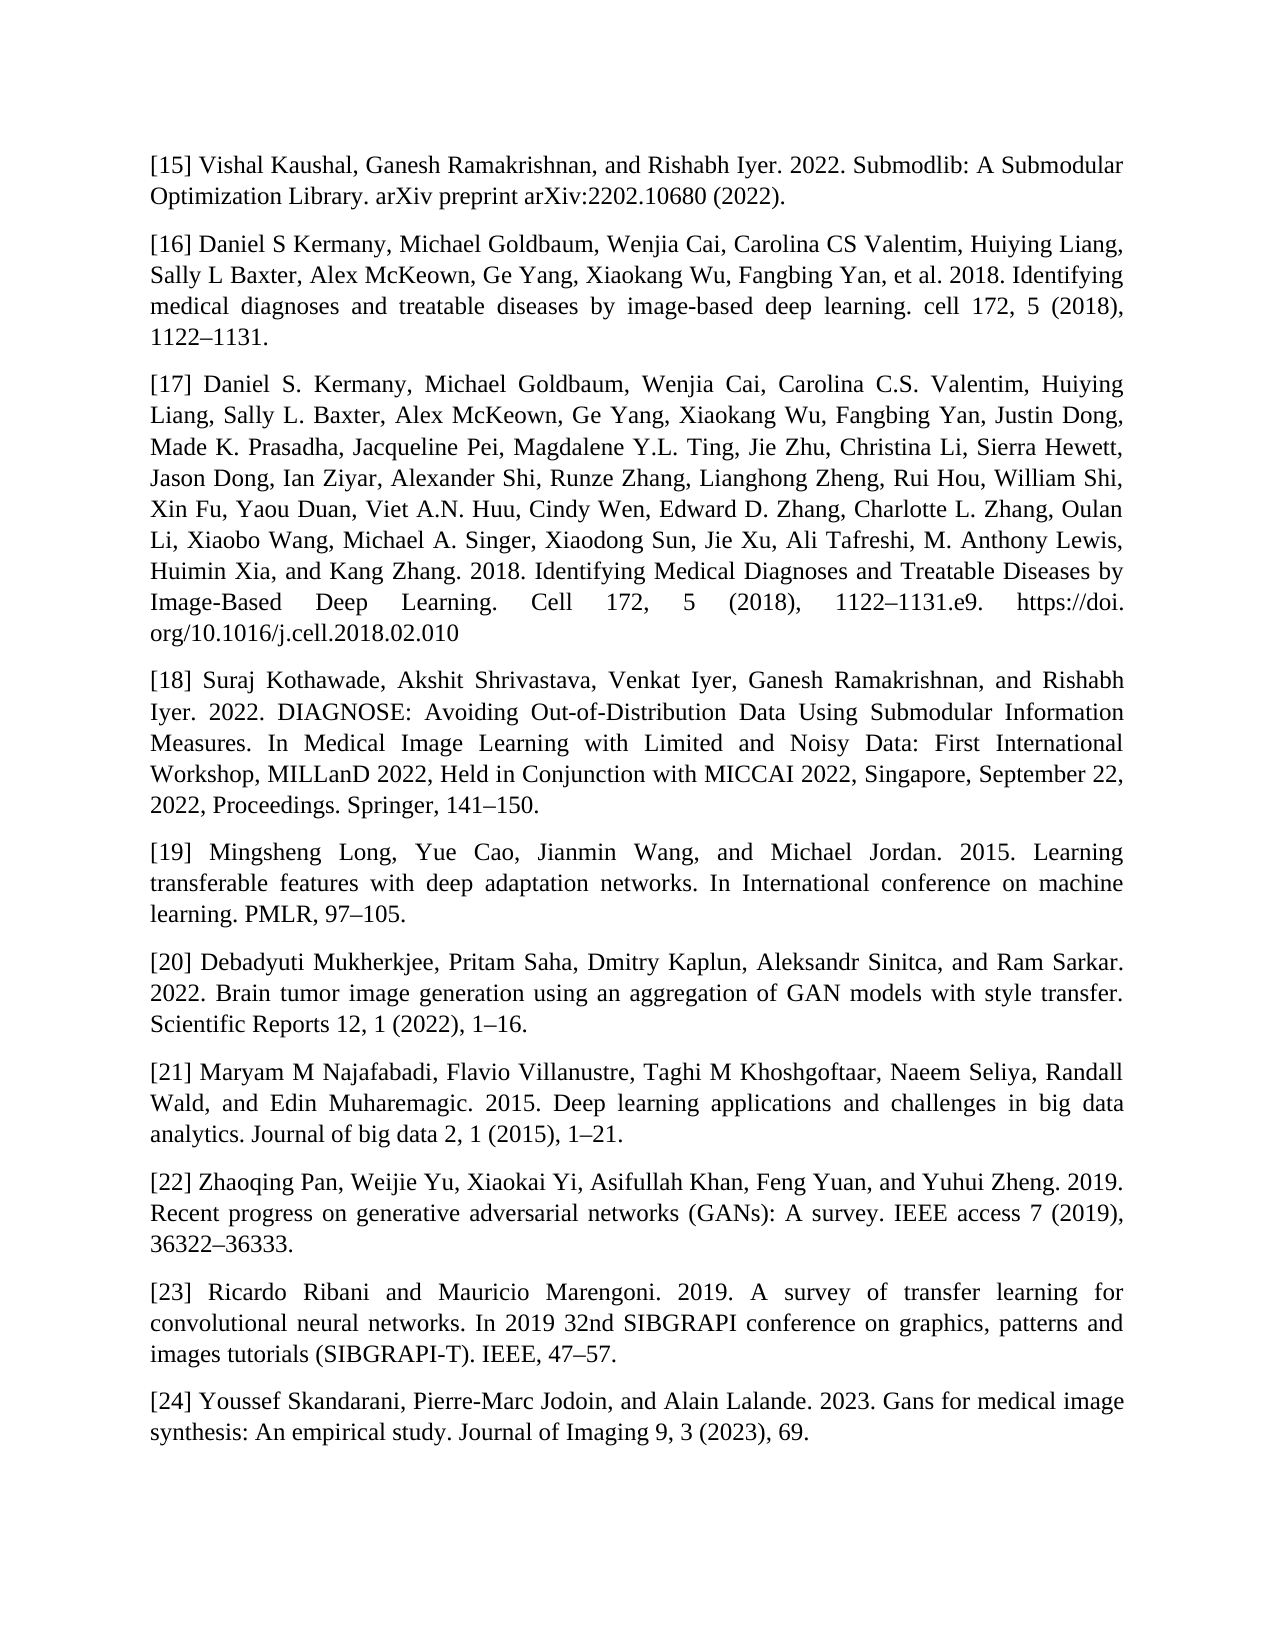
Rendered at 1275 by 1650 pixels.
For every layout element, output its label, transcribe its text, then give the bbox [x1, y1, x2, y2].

text [18] Suraj Kothawade, Akshit Shrivastava, Venkat Iyer, Ganesh Ramakrishnan, and Rishabh Iyer. 2022. DIAGNOSE: Avoiding Out-of-Distribution Data Using Submodular Information Measures. In Medical Image Learning with Limited and Noisy Data: First International Workshop, MILLanD 2022, Held in Conjunction with MICCAI 2022, Singapore, September 22, 2022, Proceedings. Springer, 141–150. [150, 666, 1125, 818]
text [21] Maryam M Najafabadi, Flavio Villanustre, Taghi M Khoshgoftaar, Naeem Seliya, Randall Wald, and Edin Muharemagic. 2015. Deep learning applications and challenges in big data analytics. Journal of big data 2, 1 (2015), 1–21. [150, 1057, 1125, 1148]
text [17] Daniel S. Kermany, Michael Goldbaum, Wenjia Cai, Carolina C.S. Valentim, Huiying Liang, Sally L. Baxter, Alex McKeown, Ge Yang, Xiaokang Wu, Fangbing Yan, Justin Dong, Made K. Prasadha, Jacqueline Pei, Magdalene Y.L. Ting, Jie Zhu, Christina Li, Sierra Hewett, Jason Dong, Ian Ziyar, Alexander Shi, Runze Zhang, Lianghong Zheng, Rui Hou, William Shi, Xin Fu, Yaou Duan, Viet A.N. Huu, Cindy Wen, Edward D. Zhang, Charlotte L. Zhang, Oulan Li, Xiaobo Wang, Michael A. Singer, Xiaodong Sun, Jie Xu, Ali Tafreshi, M. Anthony Lewis, Huimin Xia, and Kang Zhang. 2018. Identifying Medical Diagnoses and Treatable Diseases by Image-Based Deep Learning. Cell 172, 5 (2018), 1122–1131.e9. https://doi. org/10.1016/j.cell.2018.02.010 [150, 369, 1125, 647]
text [15] Vishal Kaushal, Ganesh Ramakrishnan, and Rishabh Iyer. 2022. Submodlib: A Submodular Optimization Library. arXiv preprint arXiv:2202.10680 (2022). [150, 150, 1125, 210]
text [24] Youssef Skandarani, Pierre-Marc Jodoin, and Alain Lalande. 2023. Gans for medical image synthesis: An empirical study. Journal of Imaging 9, 3 (2023), 69. [150, 1386, 1125, 1446]
text [20] Debadyuti Mukherkjee, Pritam Saha, Dmitry Kaplun, Aleksandr Sinitca, and Ram Sarkar. 2022. Brain tumor image generation using an aggregation of GAN models with style transfer. Scientific Reports 12, 1 (2022), 1–16. [150, 947, 1125, 1038]
text [23] Ricardo Ribani and Mauricio Marengoni. 2019. A survey of transfer learning for convolutional neural networks. In 2019 32nd SIBGRAPI conference on graphics, patterns and images tutorials (SIBGRAPI-T). IEEE, 47–57. [150, 1277, 1125, 1367]
text [22] Zhaoqing Pan, Weijie Yu, Xiaokai Yi, Asifullah Khan, Feng Yuan, and Yuhui Zheng. 2019. Recent progress on generative adversarial networks (GANs): A survey. IEEE access 7 (2019), 36322–36333. [150, 1167, 1125, 1258]
text [19] Mingsheng Long, Yue Cao, Jianmin Wang, and Michael Jordan. 2015. Learning transferable features with deep adaptation networks. In International conference on machine learning. PMLR, 97–105. [150, 837, 1125, 928]
text [16] Daniel S Kermany, Michael Goldbaum, Wenjia Cai, Carolina CS Valentim, Huiying Liang, Sally L Baxter, Alex McKeown, Ge Yang, Xiaokang Wu, Fangbing Yan, et al. 2018. Identifying medical diagnoses and treatable diseases by image-based deep learning. cell 172, 5 (2018), 1122–1131. [150, 229, 1125, 351]
